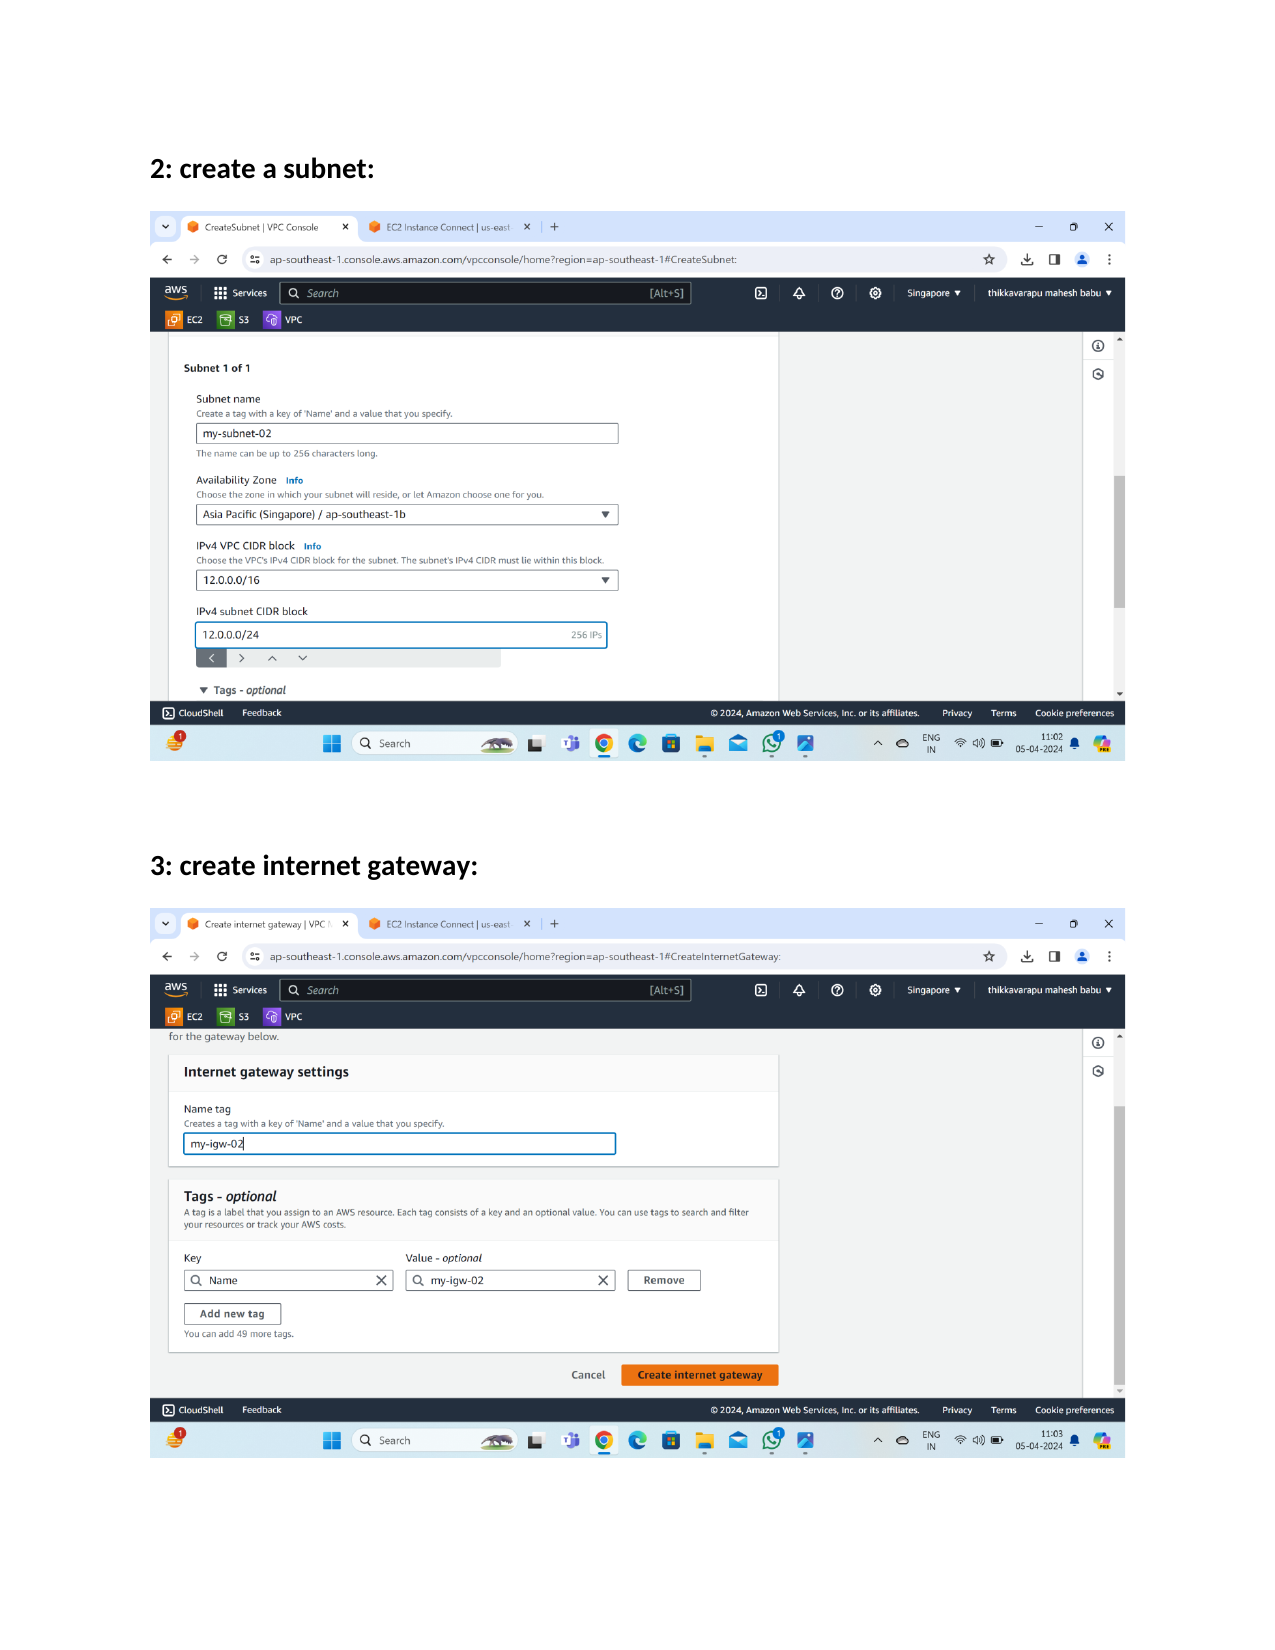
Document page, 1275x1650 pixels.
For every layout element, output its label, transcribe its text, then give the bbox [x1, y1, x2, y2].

picture [150, 211, 1125, 761]
text 3: create internet gateway: [150, 847, 1125, 883]
picture [150, 908, 1125, 1458]
text 2: create a subnet: [150, 150, 1125, 186]
